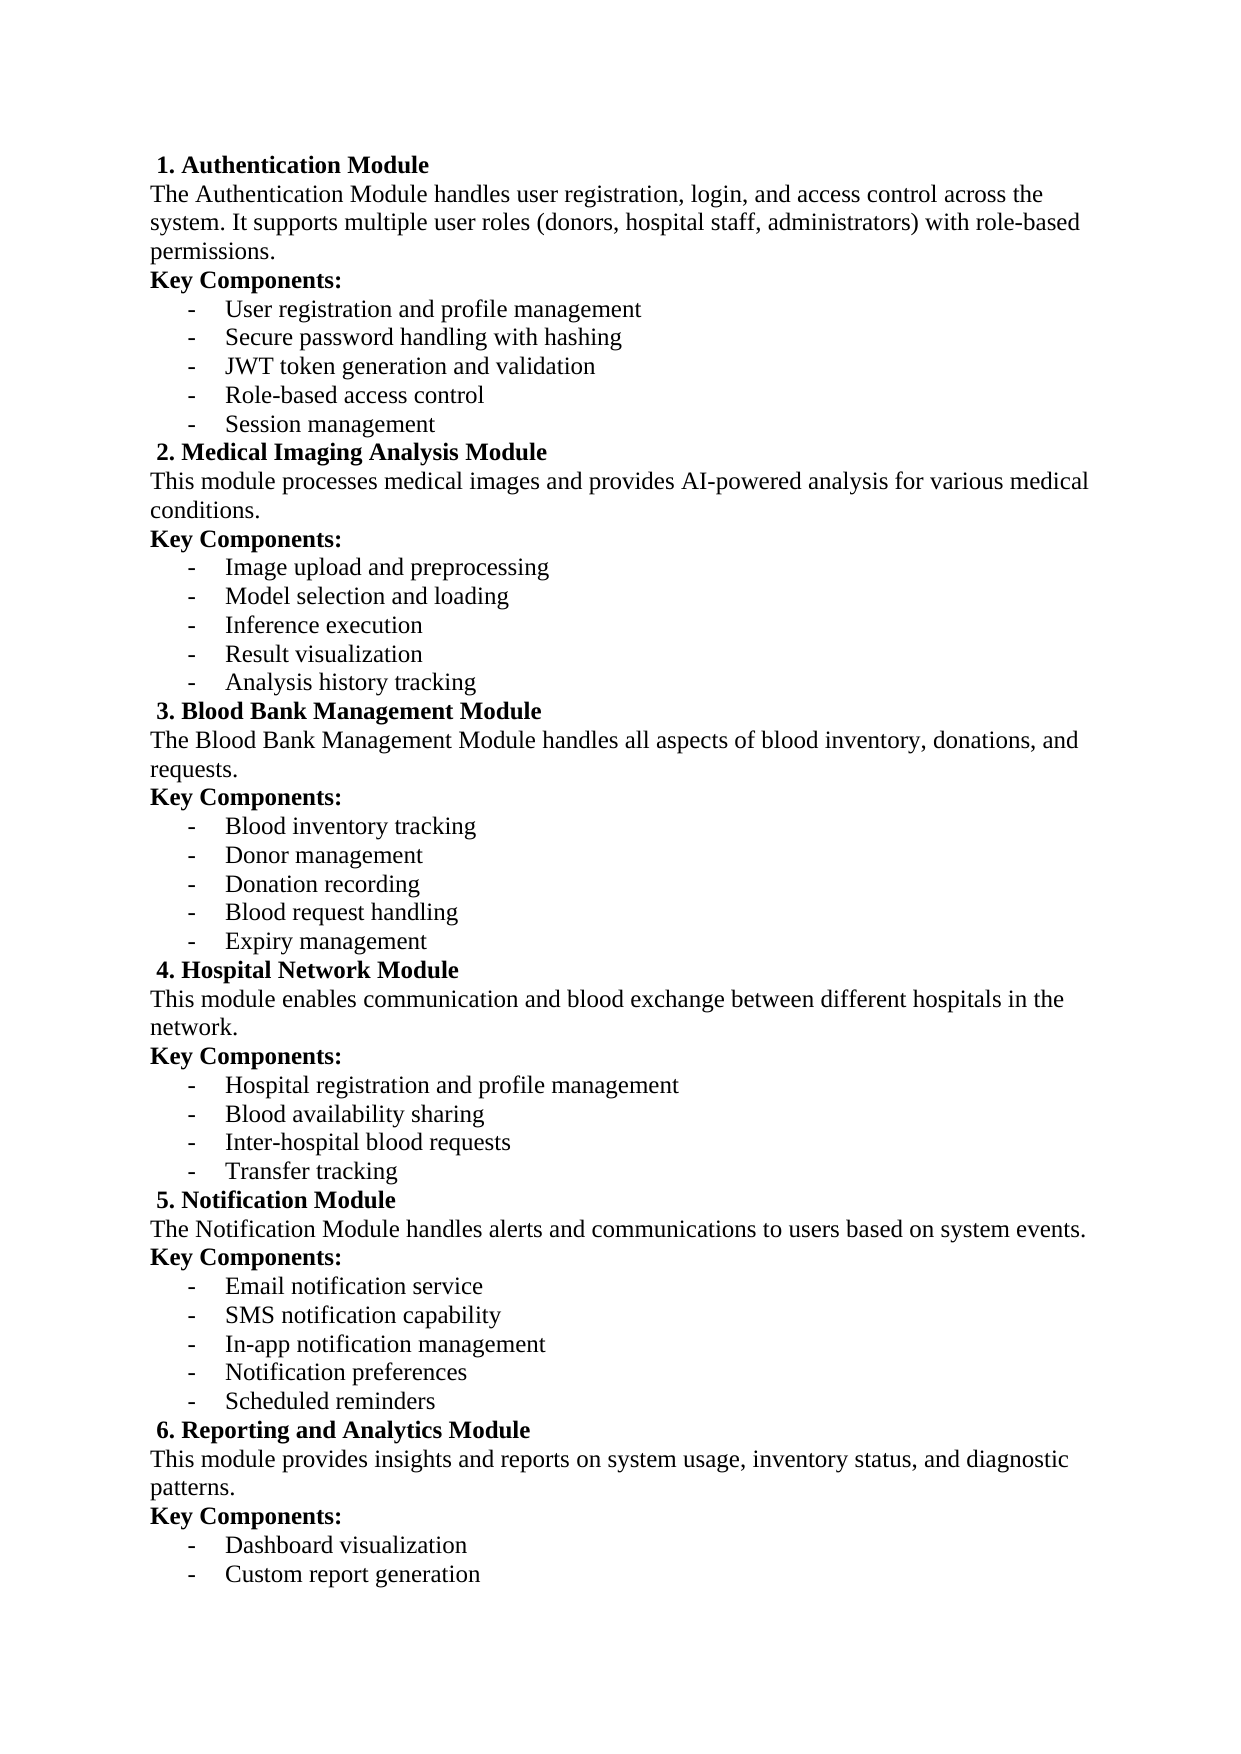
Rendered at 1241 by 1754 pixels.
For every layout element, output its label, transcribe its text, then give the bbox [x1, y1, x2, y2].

list Inter-hospital blood requests [187, 1127, 1090, 1156]
text 5. Notification Module [150, 1185, 1090, 1214]
text The Authentication Module handles user registration, login, and access control across the system. It supports multiple user roles (donors, hospital staff, administrators) with role-based permissions. [150, 179, 1090, 265]
list Dashboard visualization [187, 1530, 1090, 1559]
list Session management [187, 409, 1090, 437]
text This module provides insights and reports on system usage, inventory status, and diagnostic patterns. [150, 1444, 1090, 1501]
text Key Components: [150, 524, 1090, 552]
list Blood request handling [187, 897, 1090, 926]
list Blood availability sharing [187, 1099, 1090, 1127]
text Key Components: [150, 1501, 1090, 1530]
text Key Components: [150, 1041, 1090, 1070]
list Transfer tracking [187, 1156, 1090, 1185]
text This module processes medical images and provides AI-powered analysis for various medical conditions. [150, 466, 1090, 524]
text Key Components: [150, 1242, 1090, 1271]
list Scheduled reminders [187, 1386, 1090, 1415]
text 6. Reporting and Analytics Module [150, 1415, 1090, 1444]
text This module enables communication and blood exchange between different hospitals in the network. [150, 984, 1090, 1041]
text The Notification Module handles alerts and communications to users based on system events. [150, 1214, 1090, 1242]
text 1. Authentication Module [150, 150, 1090, 179]
list Custom report generation [187, 1559, 1090, 1587]
list Model selection and loading [187, 581, 1090, 610]
list Email notification service [187, 1271, 1090, 1300]
list Inference execution [187, 610, 1090, 639]
list Donor management [187, 840, 1090, 869]
list Expiry management [187, 926, 1090, 955]
text 2. Medical Imaging Analysis Module [150, 437, 1090, 466]
list Image upload and preprocessing [187, 552, 1090, 581]
list Result visualization [187, 639, 1090, 667]
list In-app notification management [187, 1329, 1090, 1357]
list Notification preferences [187, 1357, 1090, 1386]
list Analysis history tracking [187, 667, 1090, 696]
text The Blood Bank Management Module handles all aspects of blood inventory, donations, and requests. [150, 725, 1090, 782]
list Hospital registration and profile management [187, 1070, 1090, 1099]
list User registration and profile management [187, 294, 1090, 322]
list Blood inventory tracking [187, 811, 1090, 840]
list Role-based access control [187, 380, 1090, 409]
list Secure password handling with hashing [187, 322, 1090, 351]
list Donation recording [187, 869, 1090, 897]
text Key Components: [150, 782, 1090, 811]
list JWT token generation and validation [187, 351, 1090, 380]
text 4. Hospital Network Module [150, 955, 1090, 984]
text Key Components: [150, 265, 1090, 294]
list SMS notification capability [187, 1300, 1090, 1329]
text 3. Blood Bank Management Module [150, 696, 1090, 725]
